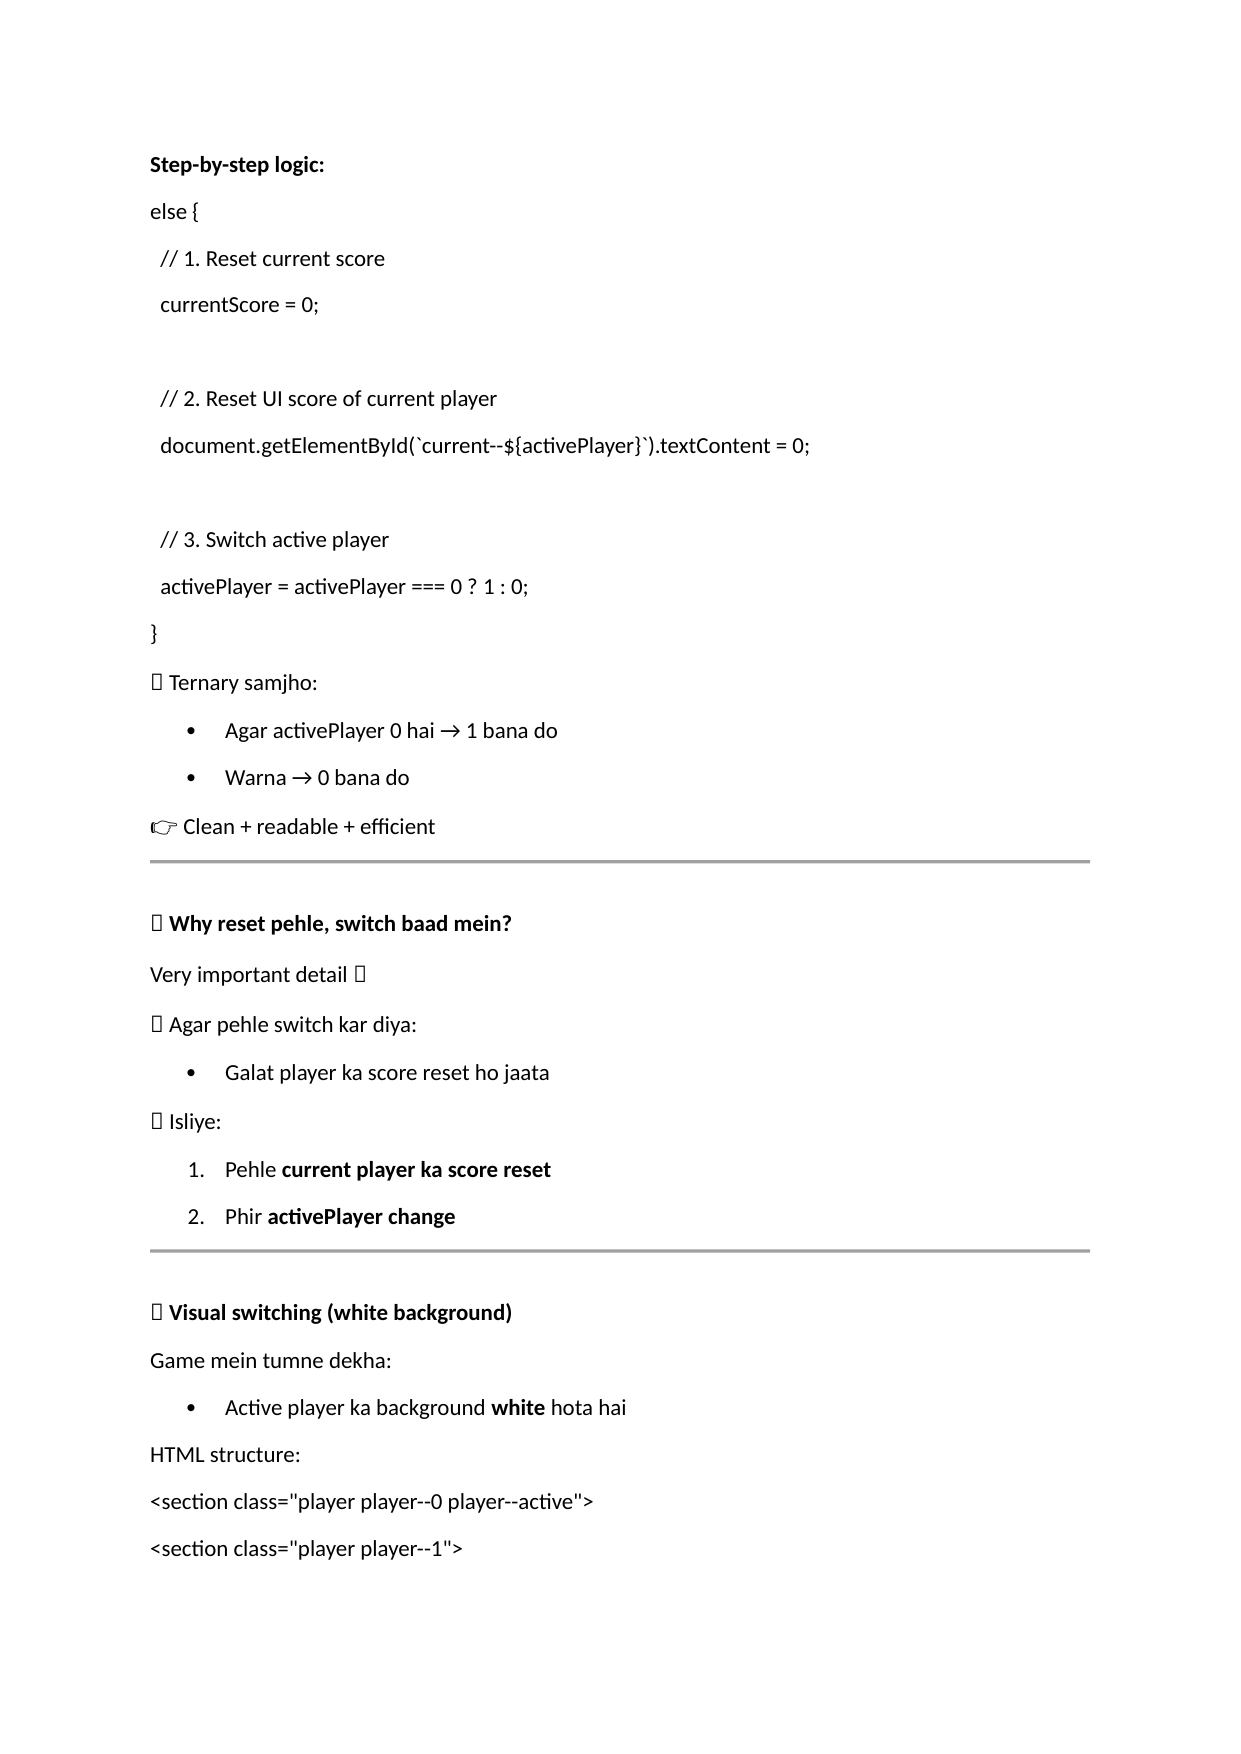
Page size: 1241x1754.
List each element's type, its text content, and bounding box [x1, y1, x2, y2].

text ✅ Isliye: [150, 1105, 1090, 1136]
list Agar activePlayer 0 hai → 1 bana do [187, 716, 1090, 744]
text 👉 Clean + readable + efficient [150, 810, 1090, 841]
text Step-by-step logic: [150, 150, 1090, 178]
text // 3. Switch active player [150, 525, 1090, 553]
text currentScore = 0; [150, 291, 1090, 319]
text // 2. Reset UI score of current player [150, 384, 1090, 412]
list Galat player ka score reset ho jaata [187, 1058, 1090, 1086]
text else { [150, 197, 1090, 225]
text HTML structure: [150, 1440, 1090, 1468]
text Game mein tumne dekha: [150, 1347, 1090, 1375]
text 🔄 Why reset pehle, switch baad mein? [150, 907, 1090, 938]
list Pehle current player ka score reset [187, 1156, 1090, 1184]
text // 1. Reset current score [150, 244, 1090, 272]
text activePlayer = activePlayer === 0 ? 1 : 0; [150, 572, 1090, 600]
text ❌ Agar pehle switch kar diya: [150, 1008, 1090, 1039]
list Active player ka background white hota hai [187, 1393, 1090, 1422]
text <section class="player player--0 player--active"> [150, 1487, 1090, 1515]
text document.getElementById(`current--${activePlayer}`).textContent = 0; [150, 431, 1090, 459]
text } [150, 619, 1090, 647]
list Phir activePlayer change [187, 1202, 1090, 1231]
text 🧠 Ternary samjho: [150, 666, 1090, 697]
text Very important detail 💡 [150, 957, 1090, 989]
list Warna → 0 bana do [187, 763, 1090, 791]
text <section class="player player--1"> [150, 1534, 1090, 1562]
text 🎨 Visual switching (white background) [150, 1296, 1090, 1327]
